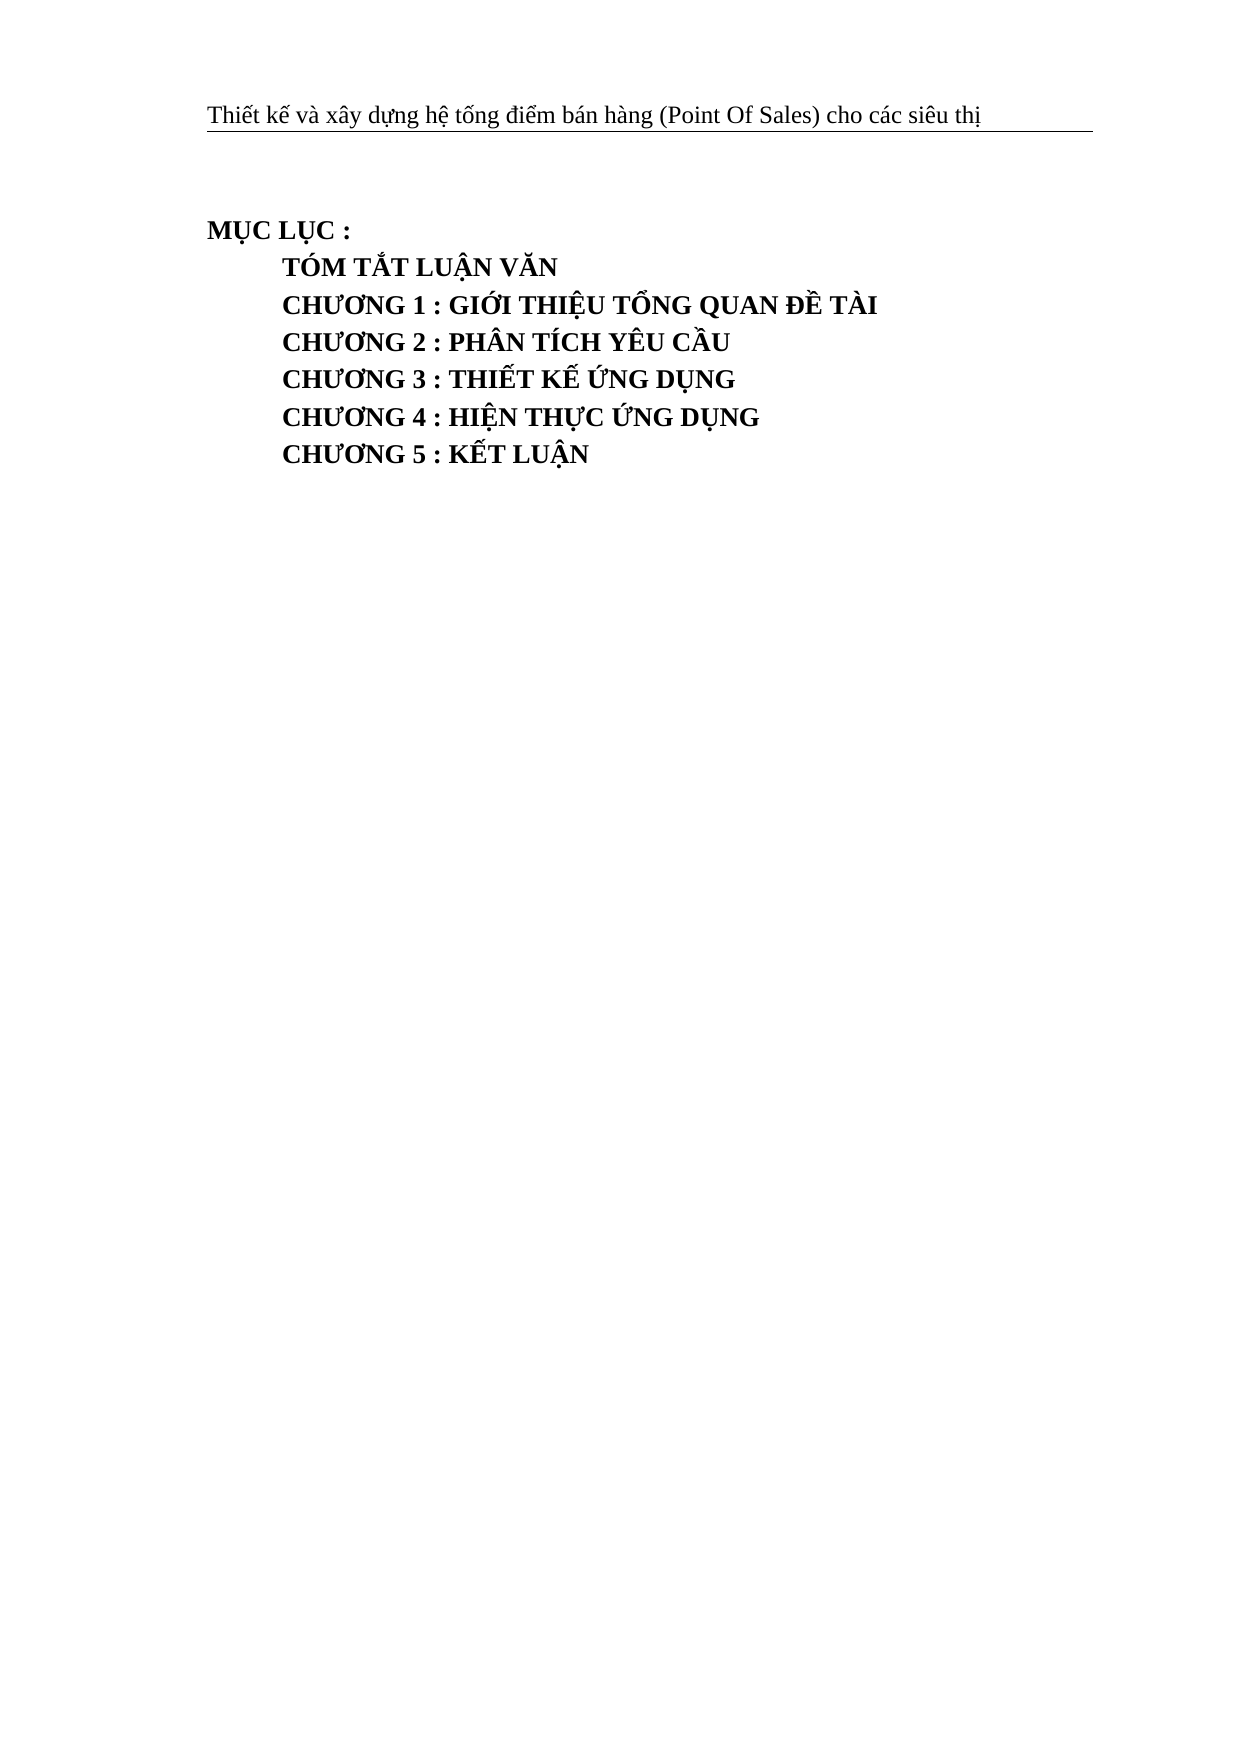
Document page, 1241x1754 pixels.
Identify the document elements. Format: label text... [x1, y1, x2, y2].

text CHƯƠNG 1 : GIỚI THIỆU TỔNG QUAN ĐỀ TÀI [282, 289, 1093, 320]
text MỤC LỤC : [207, 214, 1093, 245]
text CHƯƠNG 4 : HIỆN THỰC ỨNG DỤNG [282, 401, 1093, 432]
text CHƯƠNG 2 : PHÂN TÍCH YÊU CẦU [282, 326, 1093, 357]
text TÓM TẮT LUẬN VĂN [282, 252, 1093, 283]
text CHƯƠNG 5 : KẾT LUẬN [282, 438, 1093, 469]
text CHƯƠNG 3 : THIẾT KẾ ỨNG DỤNG [282, 363, 1093, 394]
